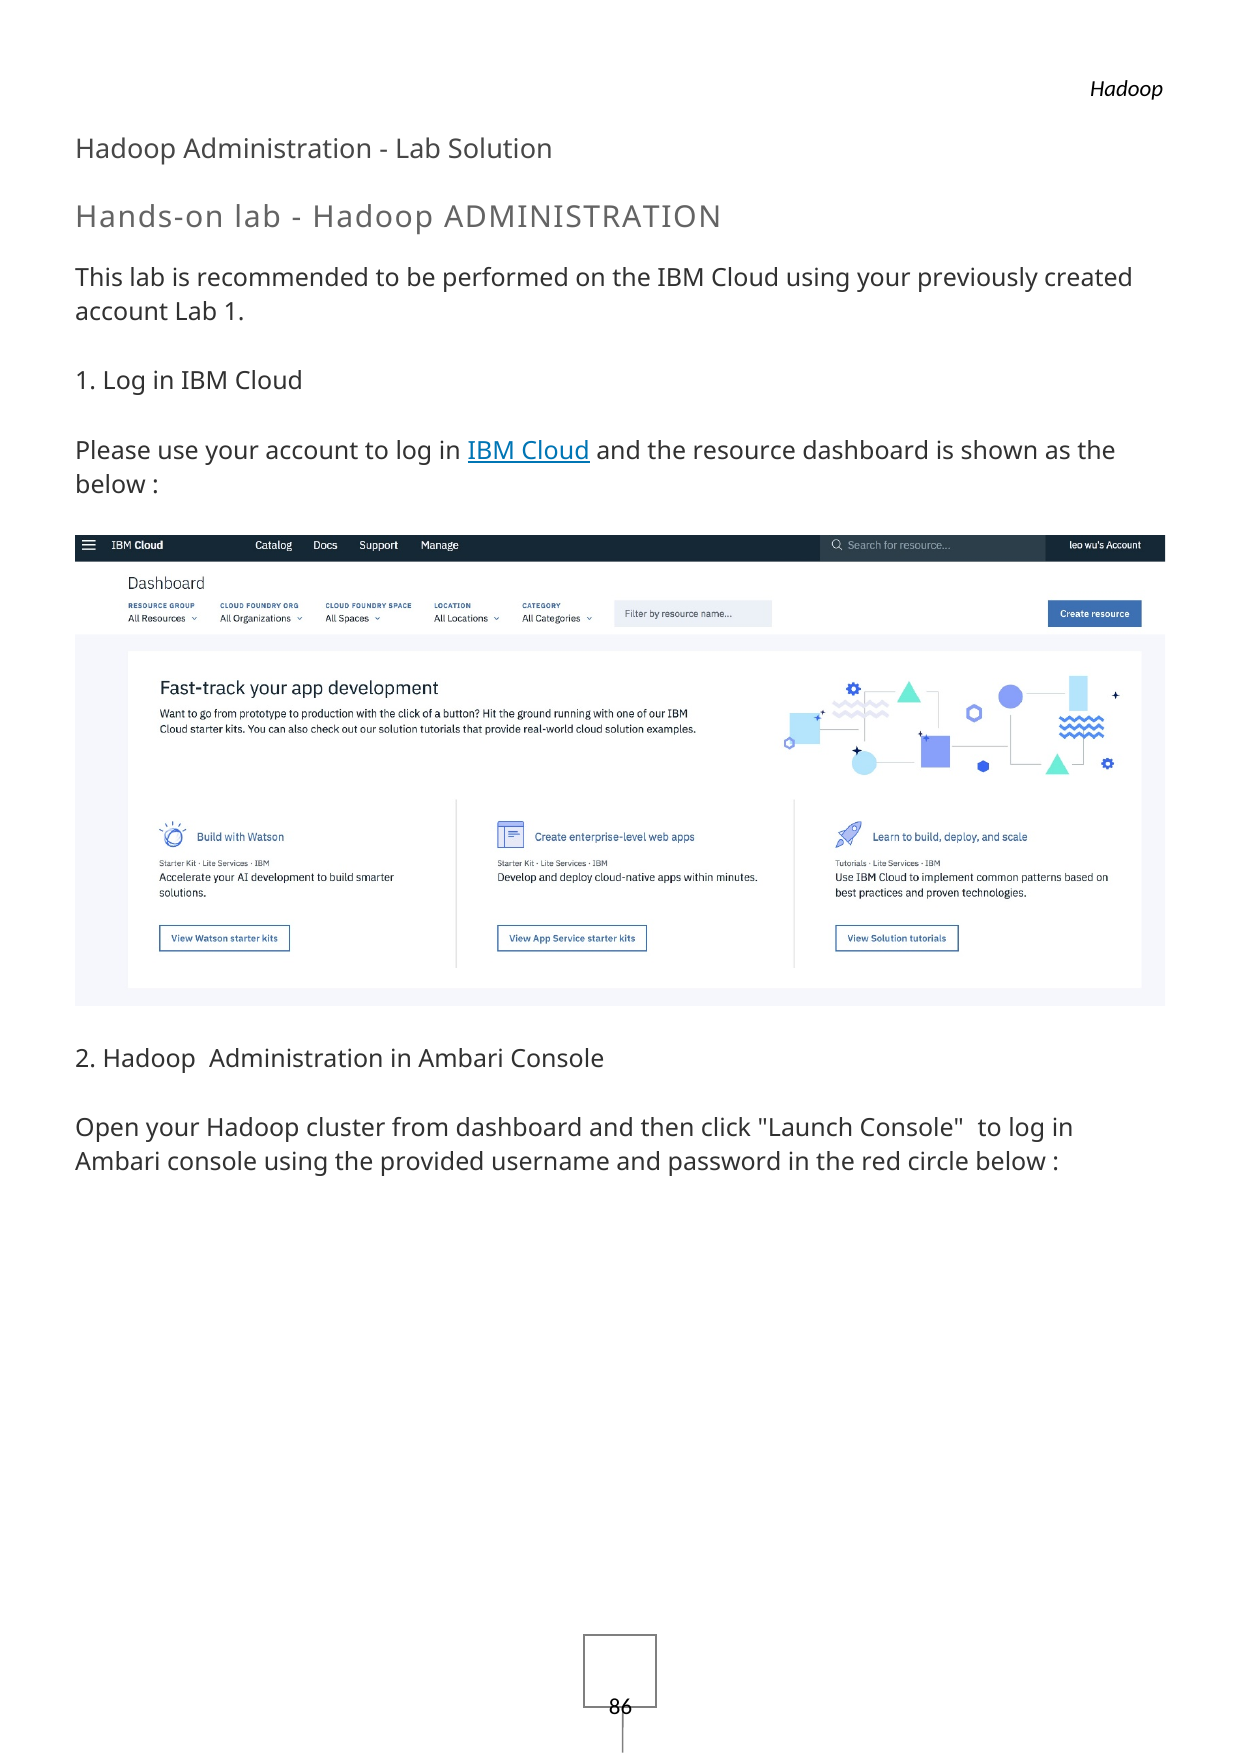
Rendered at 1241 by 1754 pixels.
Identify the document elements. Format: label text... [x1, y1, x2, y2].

subtitle Hands-on lab - Hadoop ADMINISTRATION [75, 195, 1165, 236]
subtitle Hadoop Administration - Lab Solution [75, 130, 1165, 167]
text 1. Log in IBM Cloud [75, 363, 1165, 397]
text This lab is recommended to be performed on the IBM Cloud using your previously created account Lab 1. [75, 259, 1165, 327]
text Please use your account to log in IBM Cloud and the resource dashboard is shown as the below : [75, 432, 1165, 500]
text Open your Hadoop cluster from dashboard and then click "Launch Console" to log in Ambari console using the provided username and password in the red circle below : [75, 1110, 1165, 1178]
picture [75, 535, 1166, 1006]
text 2. Hadoop Administration in Ambari Console [75, 1041, 1165, 1074]
